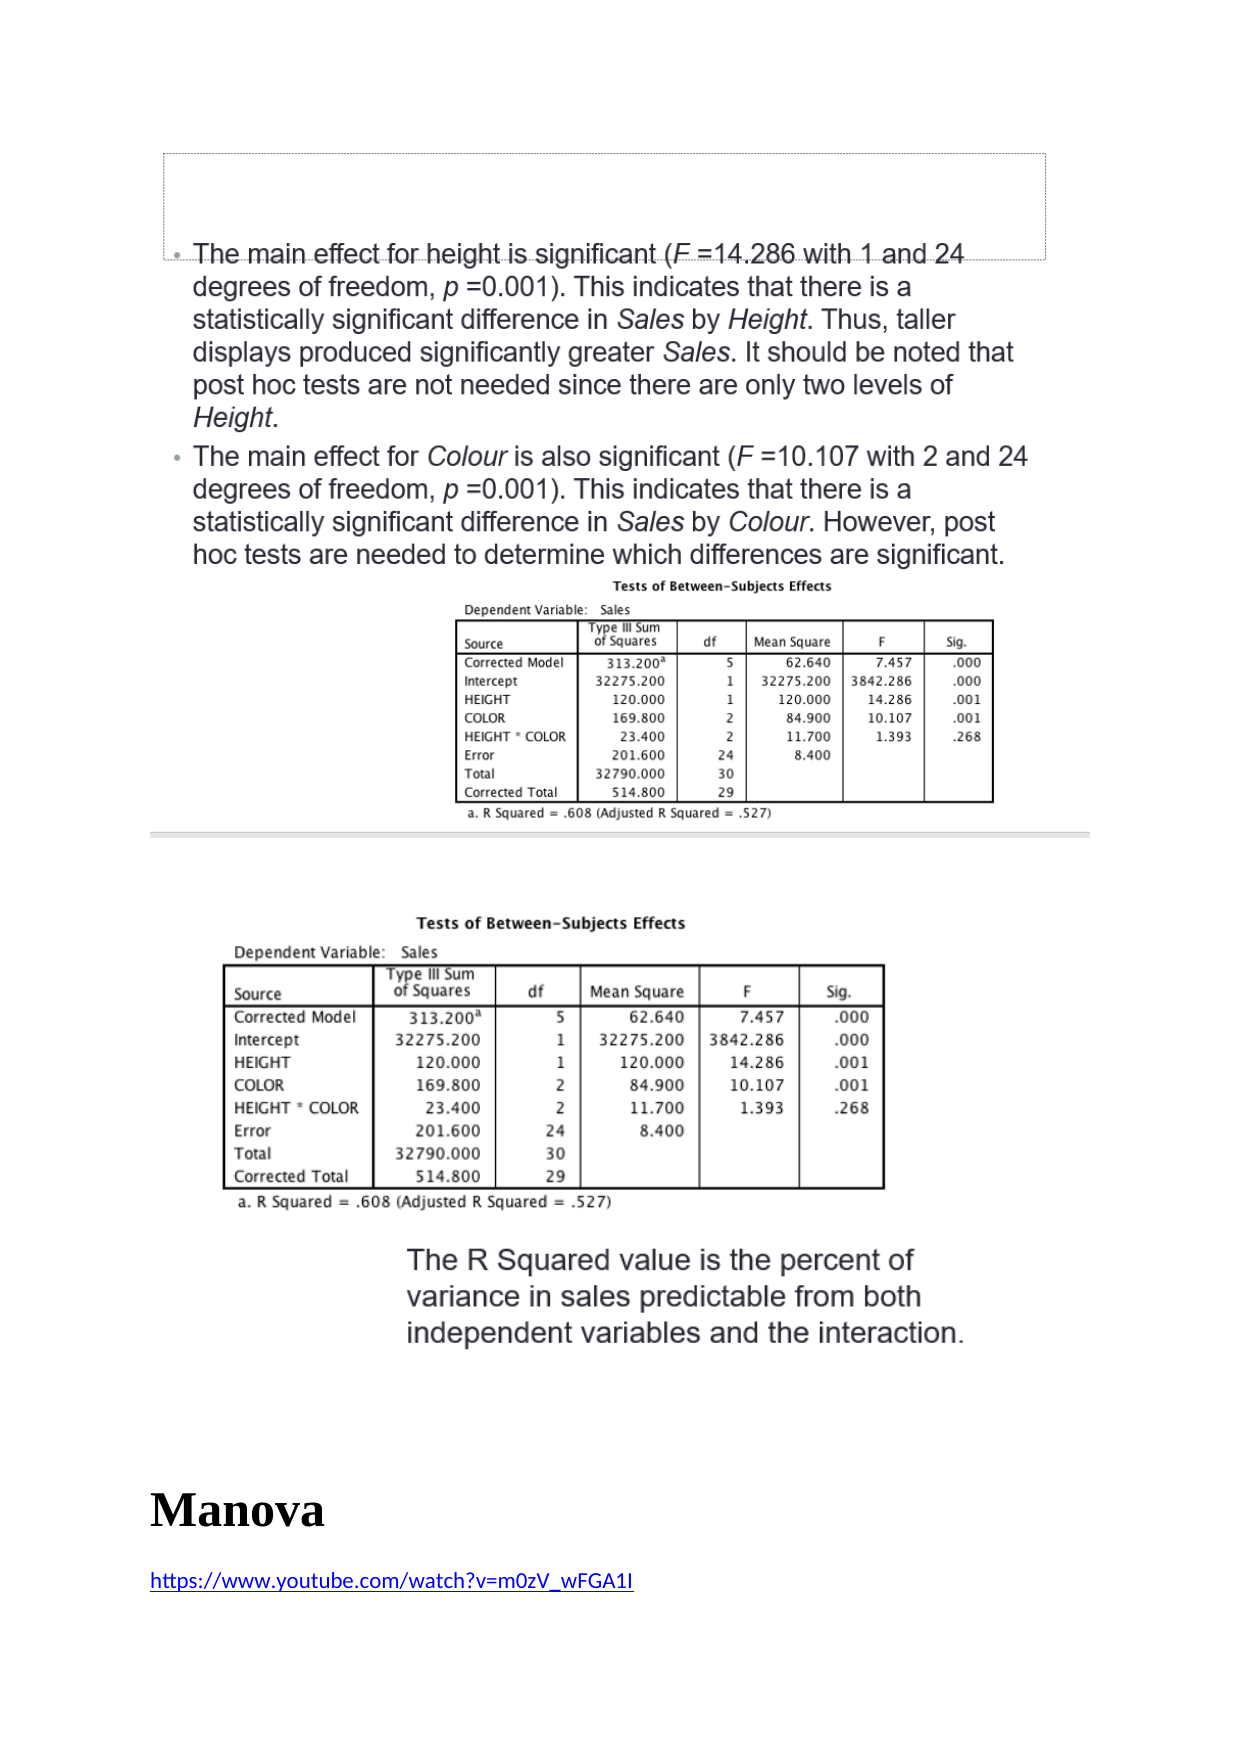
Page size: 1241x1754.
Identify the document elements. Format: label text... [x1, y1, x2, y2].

picture [150, 856, 1091, 1402]
picture [150, 150, 1091, 838]
text https://www.youtube.com/watch?v=m0zV_wFGA1I [150, 1566, 1090, 1594]
subtitle Manova [150, 1480, 1090, 1537]
